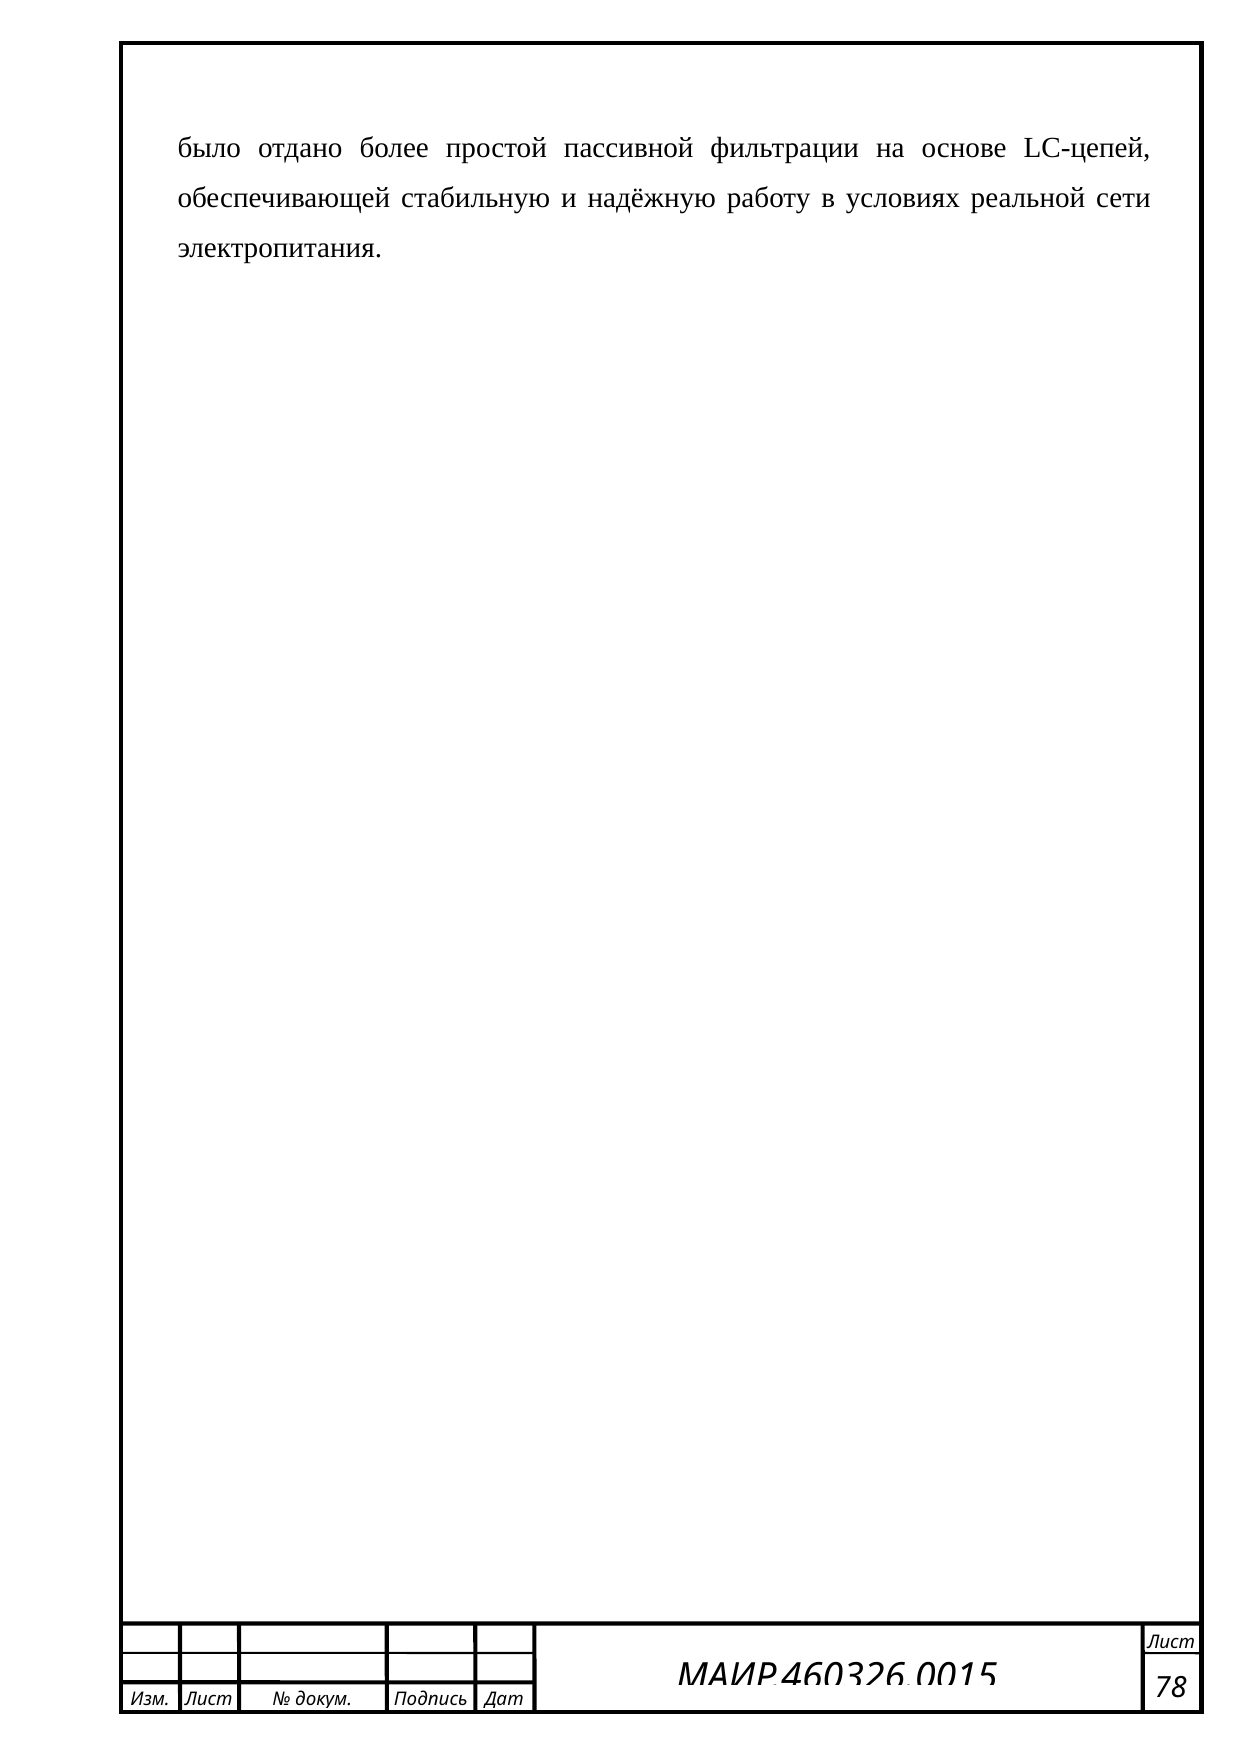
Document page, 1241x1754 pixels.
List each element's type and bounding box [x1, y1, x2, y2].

text [177, 130, 1152, 264]
